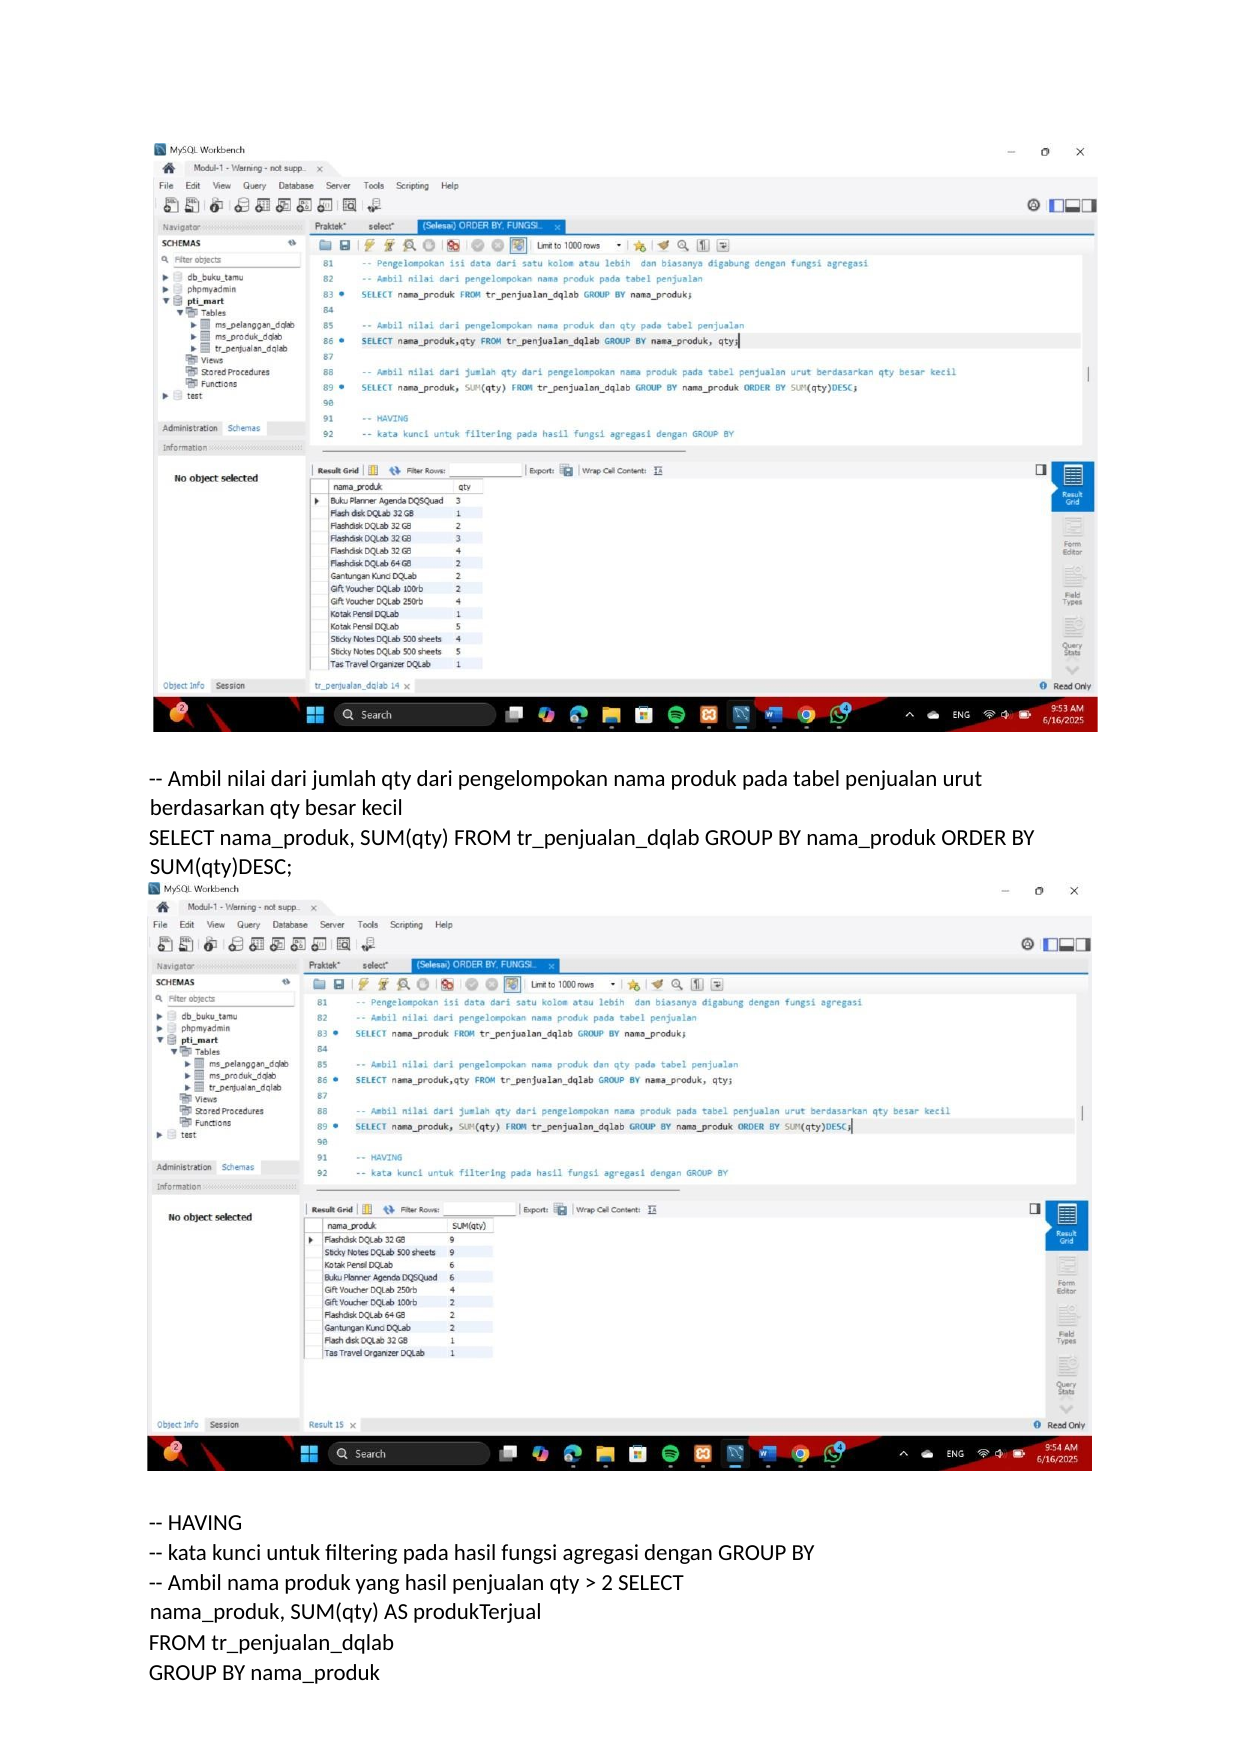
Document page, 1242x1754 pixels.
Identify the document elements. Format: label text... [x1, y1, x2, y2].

text -- kata kunci untuk filtering pada hasil fungsi agregasi dengan GROUP BY [148, 1538, 1084, 1566]
text SELECT nama_produk, SUM(qty) FROM tr_penjualan_dqlab GROUP BY nama_produk ORDER BY SUM(qty)DESC; [148, 823, 1084, 880]
picture [147, 882, 1092, 1471]
text -- HAVING [148, 1508, 1084, 1536]
text FROM tr_penjualan_dqlab [148, 1628, 1084, 1656]
text -- Ambil nama produk yang hasil penjualan qty > 2 SELECT nama_produk, SUM(qty) AS produkTerjual [148, 1568, 687, 1626]
text -- Ambil nilai dari jumlah qty dari pengelompokan nama produk pada tabel penjualan urut berdasarkan qty besar kecil [148, 764, 1084, 821]
text GROUP BY nama_produk [148, 1658, 1084, 1686]
picture [153, 143, 1098, 732]
